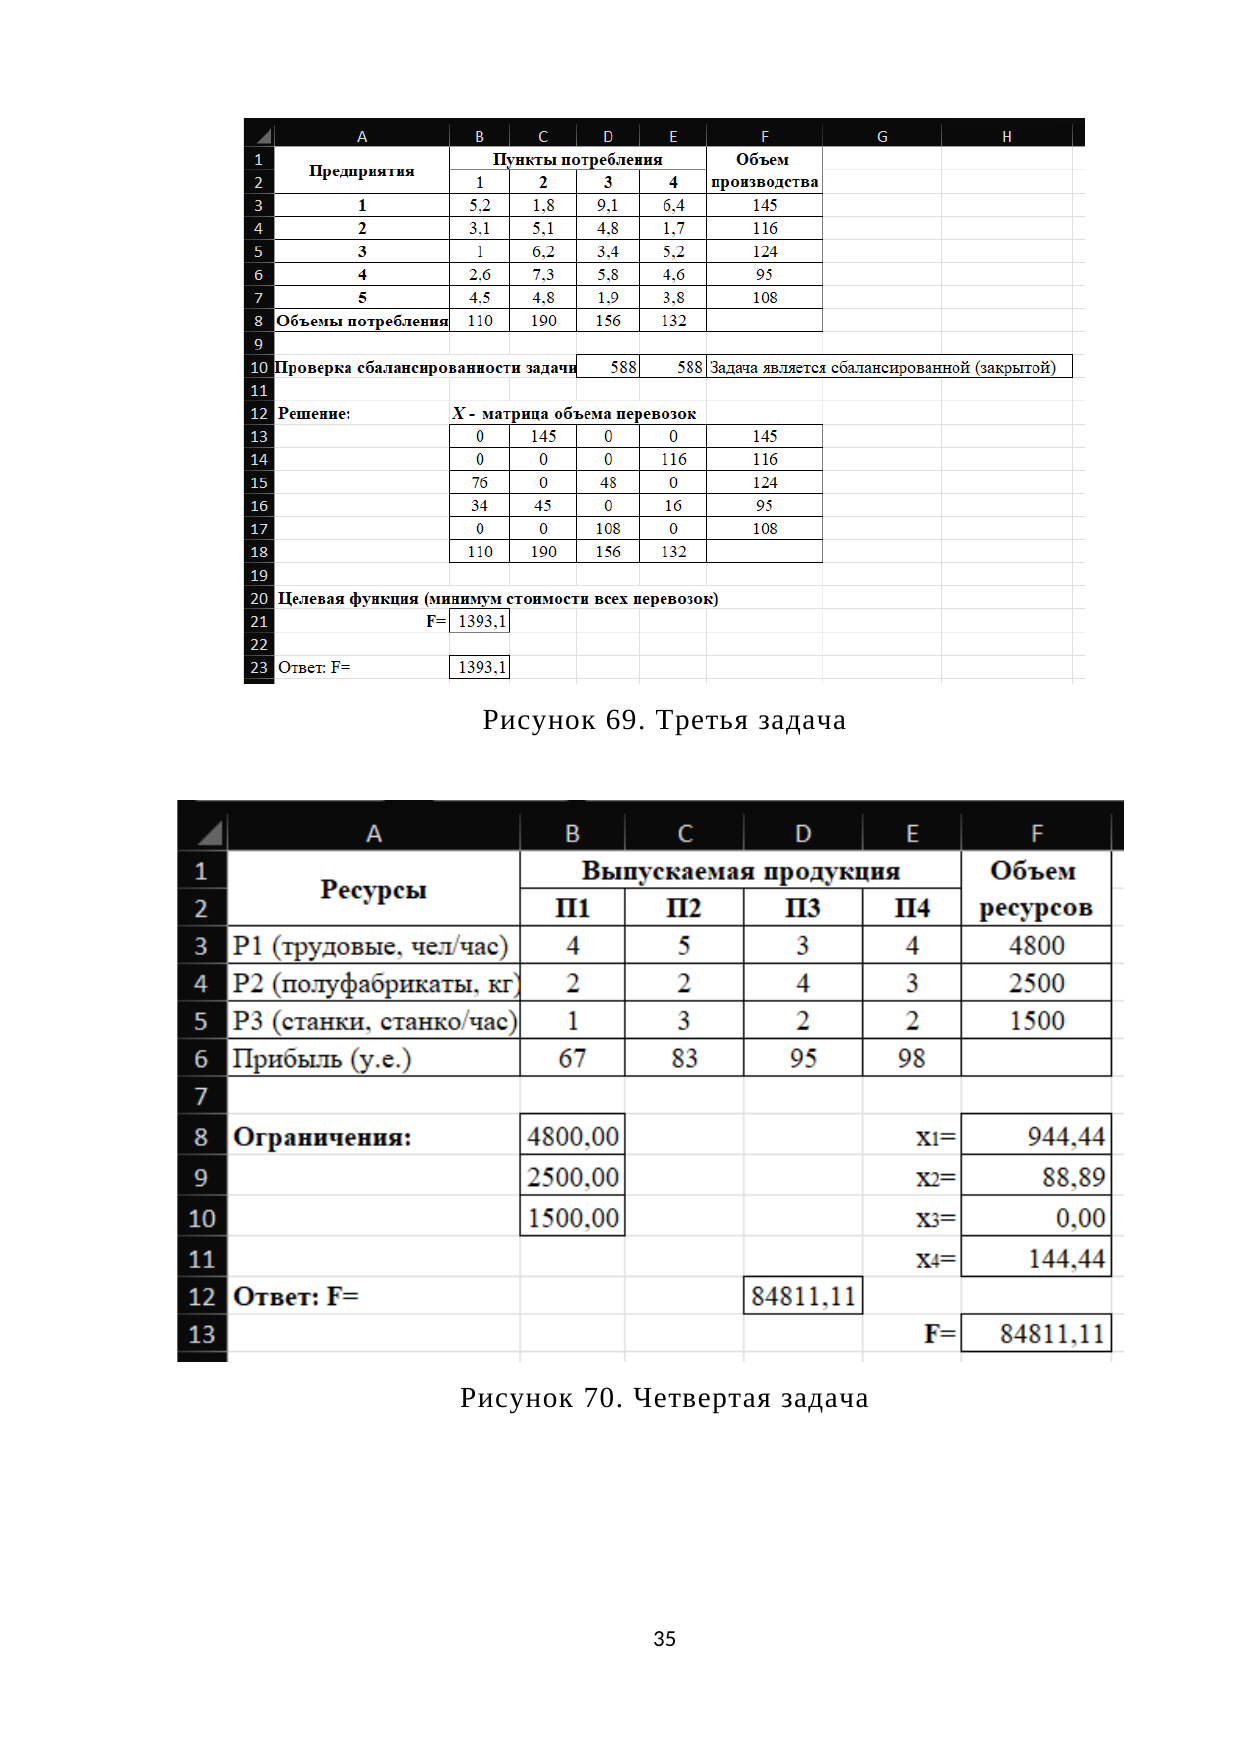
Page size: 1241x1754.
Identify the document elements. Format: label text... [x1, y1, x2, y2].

subtitle Рисунок 69. Третья задача [177, 702, 1152, 736]
picture [177, 800, 1124, 1362]
subtitle Рисунок 70. Четвертая задача [177, 1380, 1152, 1413]
picture [243, 118, 1085, 684]
